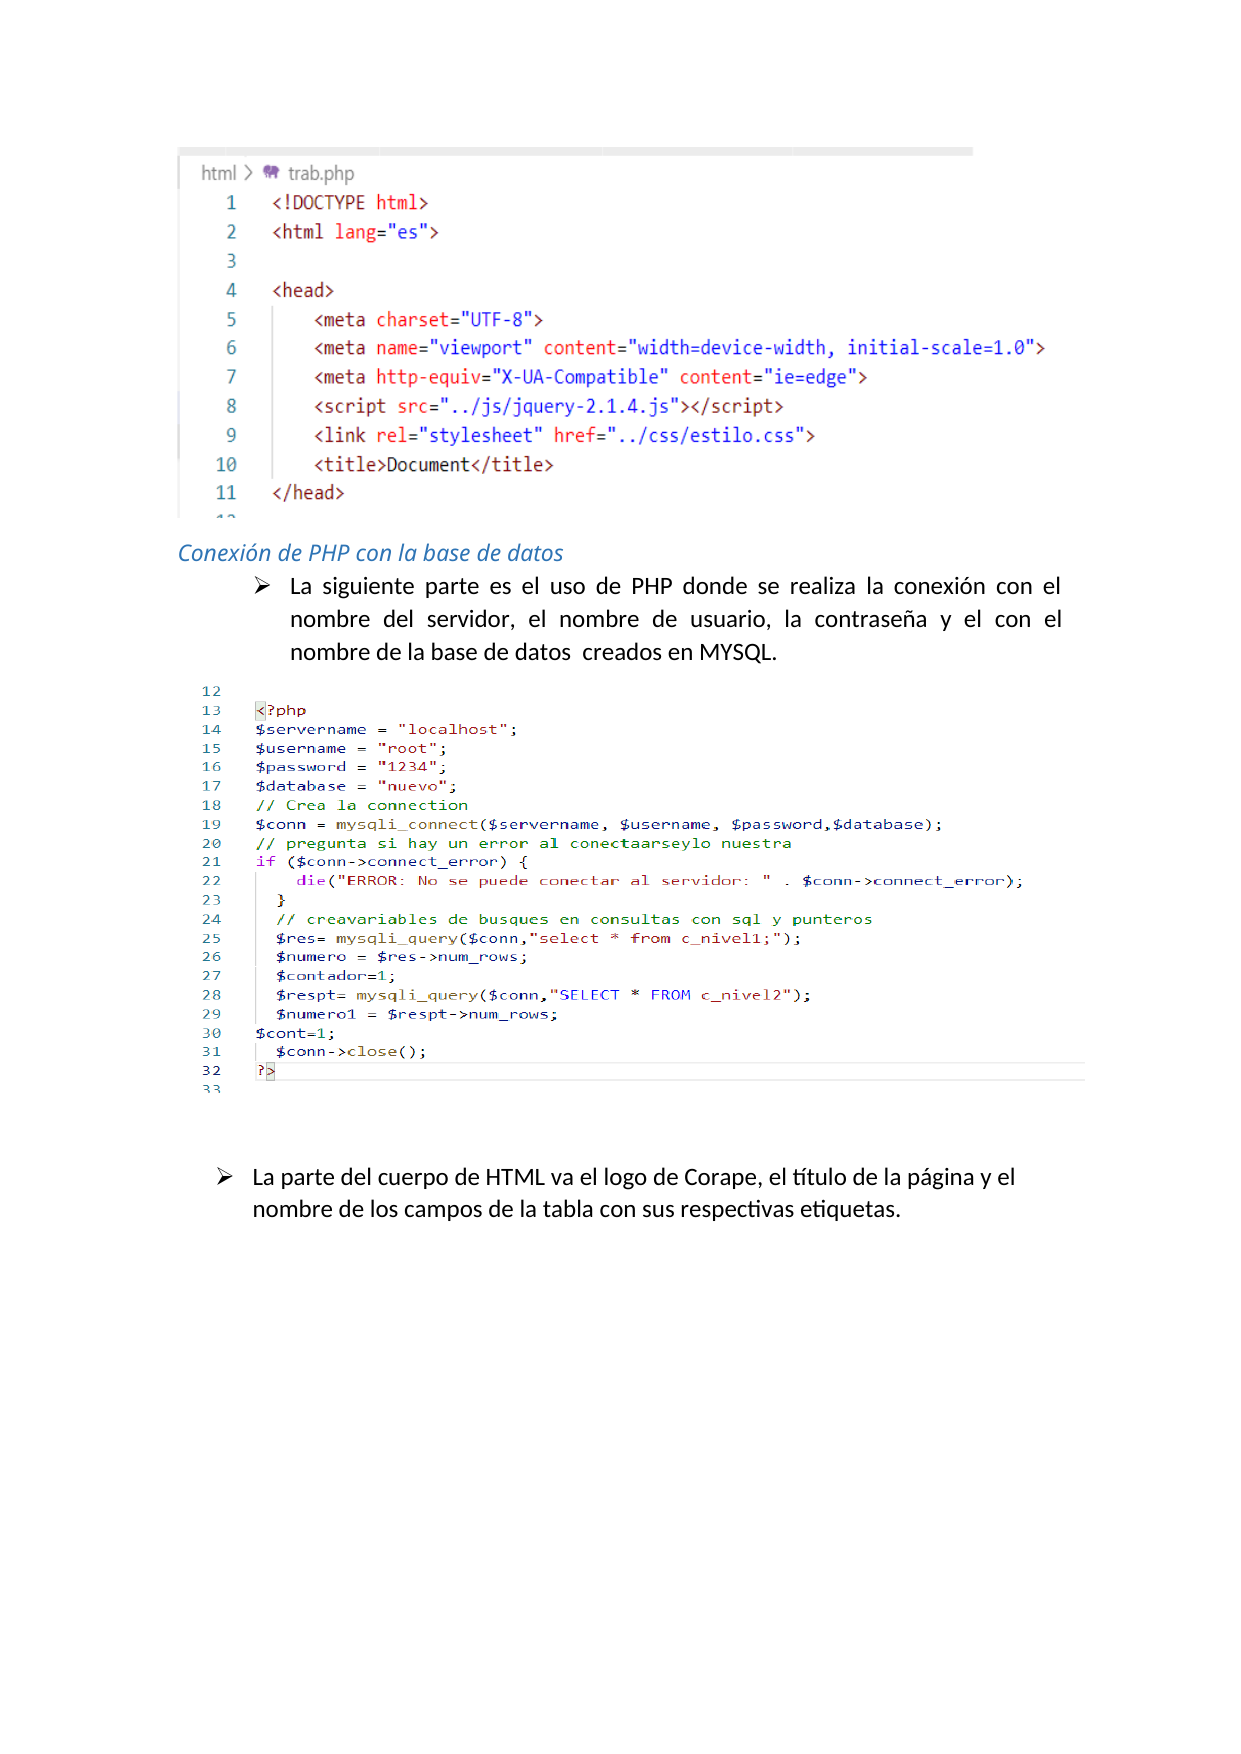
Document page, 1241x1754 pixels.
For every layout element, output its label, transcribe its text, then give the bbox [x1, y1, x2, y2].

list La parte del cuerpo de HTML va el logo de Corape, el título de la página y el nombre de los campos de la tabla con sus respectivas etiquetas. [215, 1161, 1063, 1224]
subtitle Conexión de PHP con la base de datos [177, 537, 1063, 568]
picture [177, 686, 1085, 1093]
list La siguiente parte es el uso de PHP donde se realiza la conexión con el nombre del servidor, el nombre de usuario, la contraseña y el con el nombre de la base de datos creados en MYSQL. [252, 571, 1063, 667]
picture [177, 147, 1107, 518]
